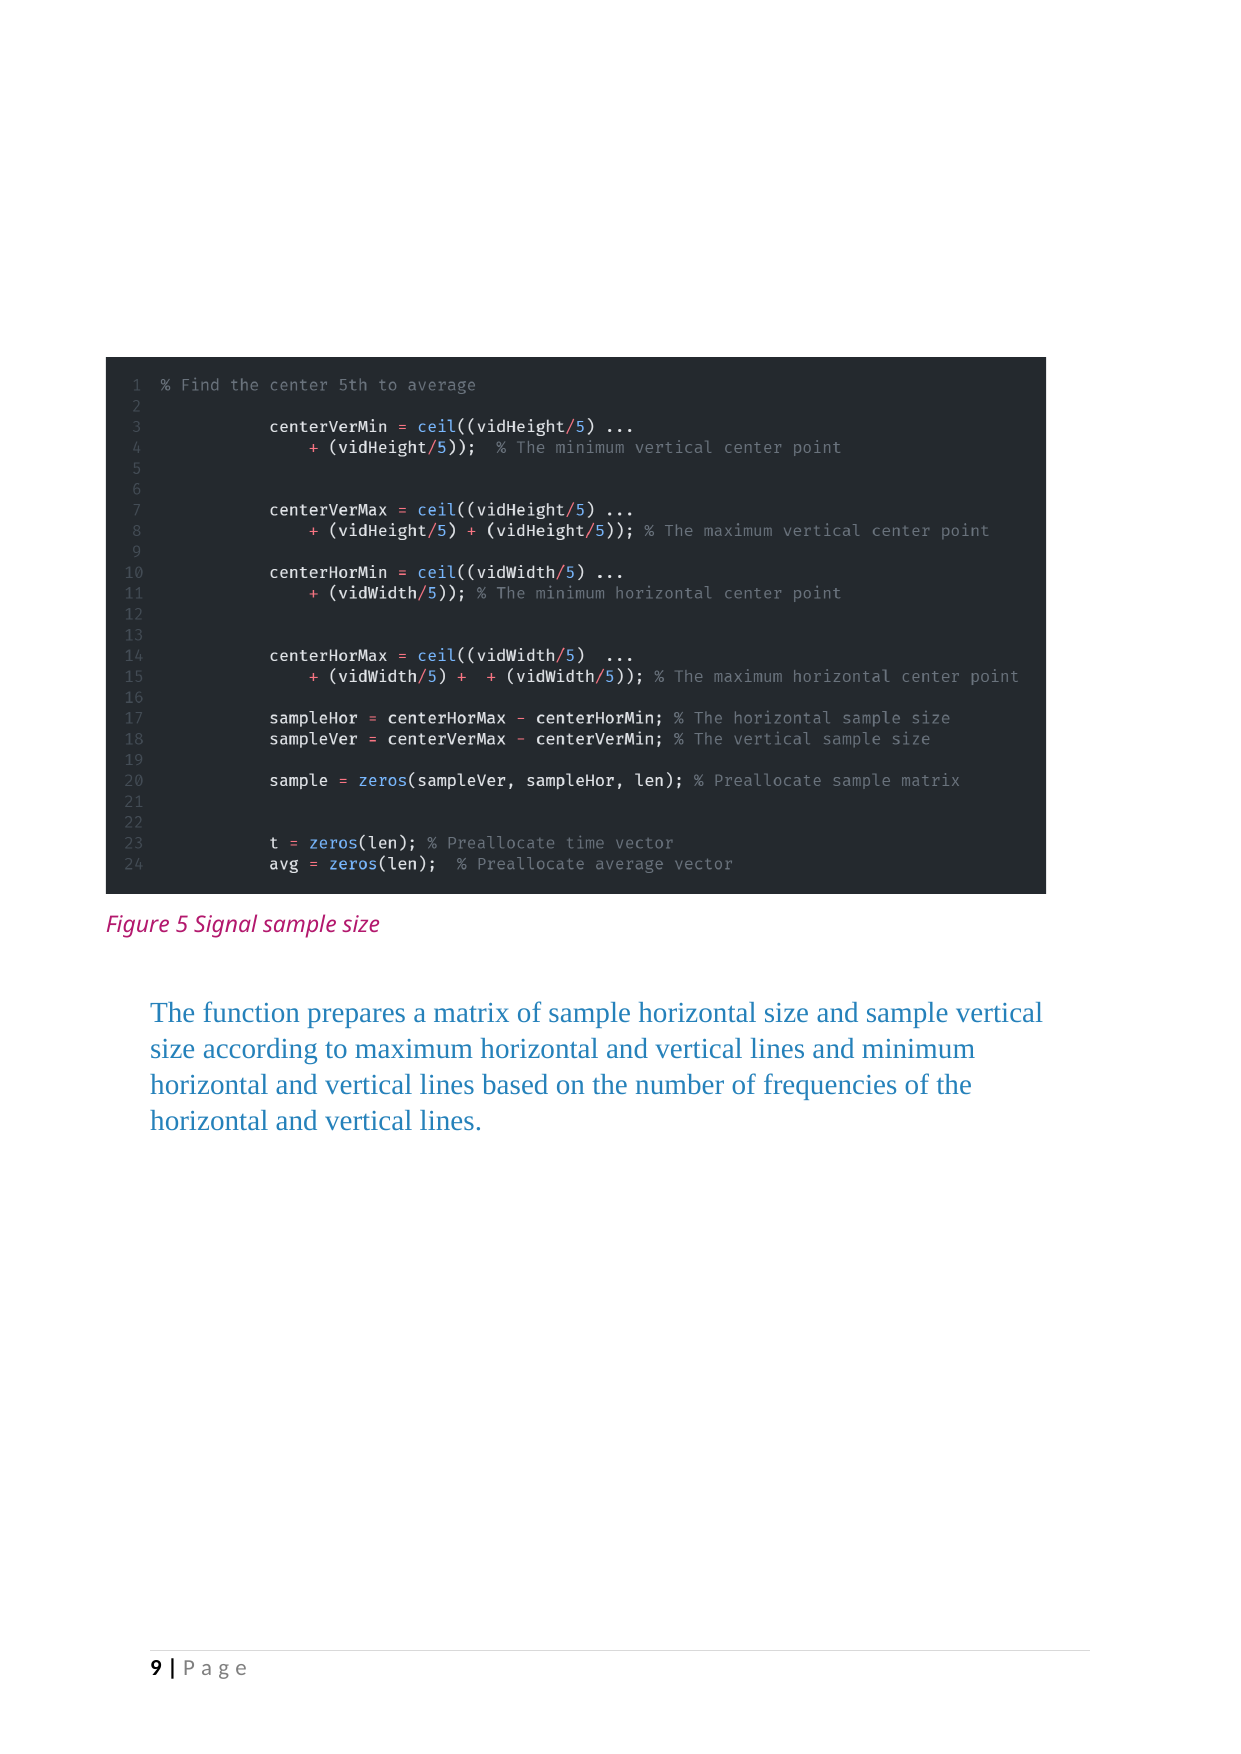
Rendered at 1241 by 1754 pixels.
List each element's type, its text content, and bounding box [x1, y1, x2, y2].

text The function prepares a matrix of sample horizontal size and sample vertical size according to maximum horizontal and vertical lines and minimum horizontal and vertical lines based on the number of frequencies of the horizontal and vertical lines. [150, 995, 1090, 1137]
picture [105, 357, 1047, 894]
